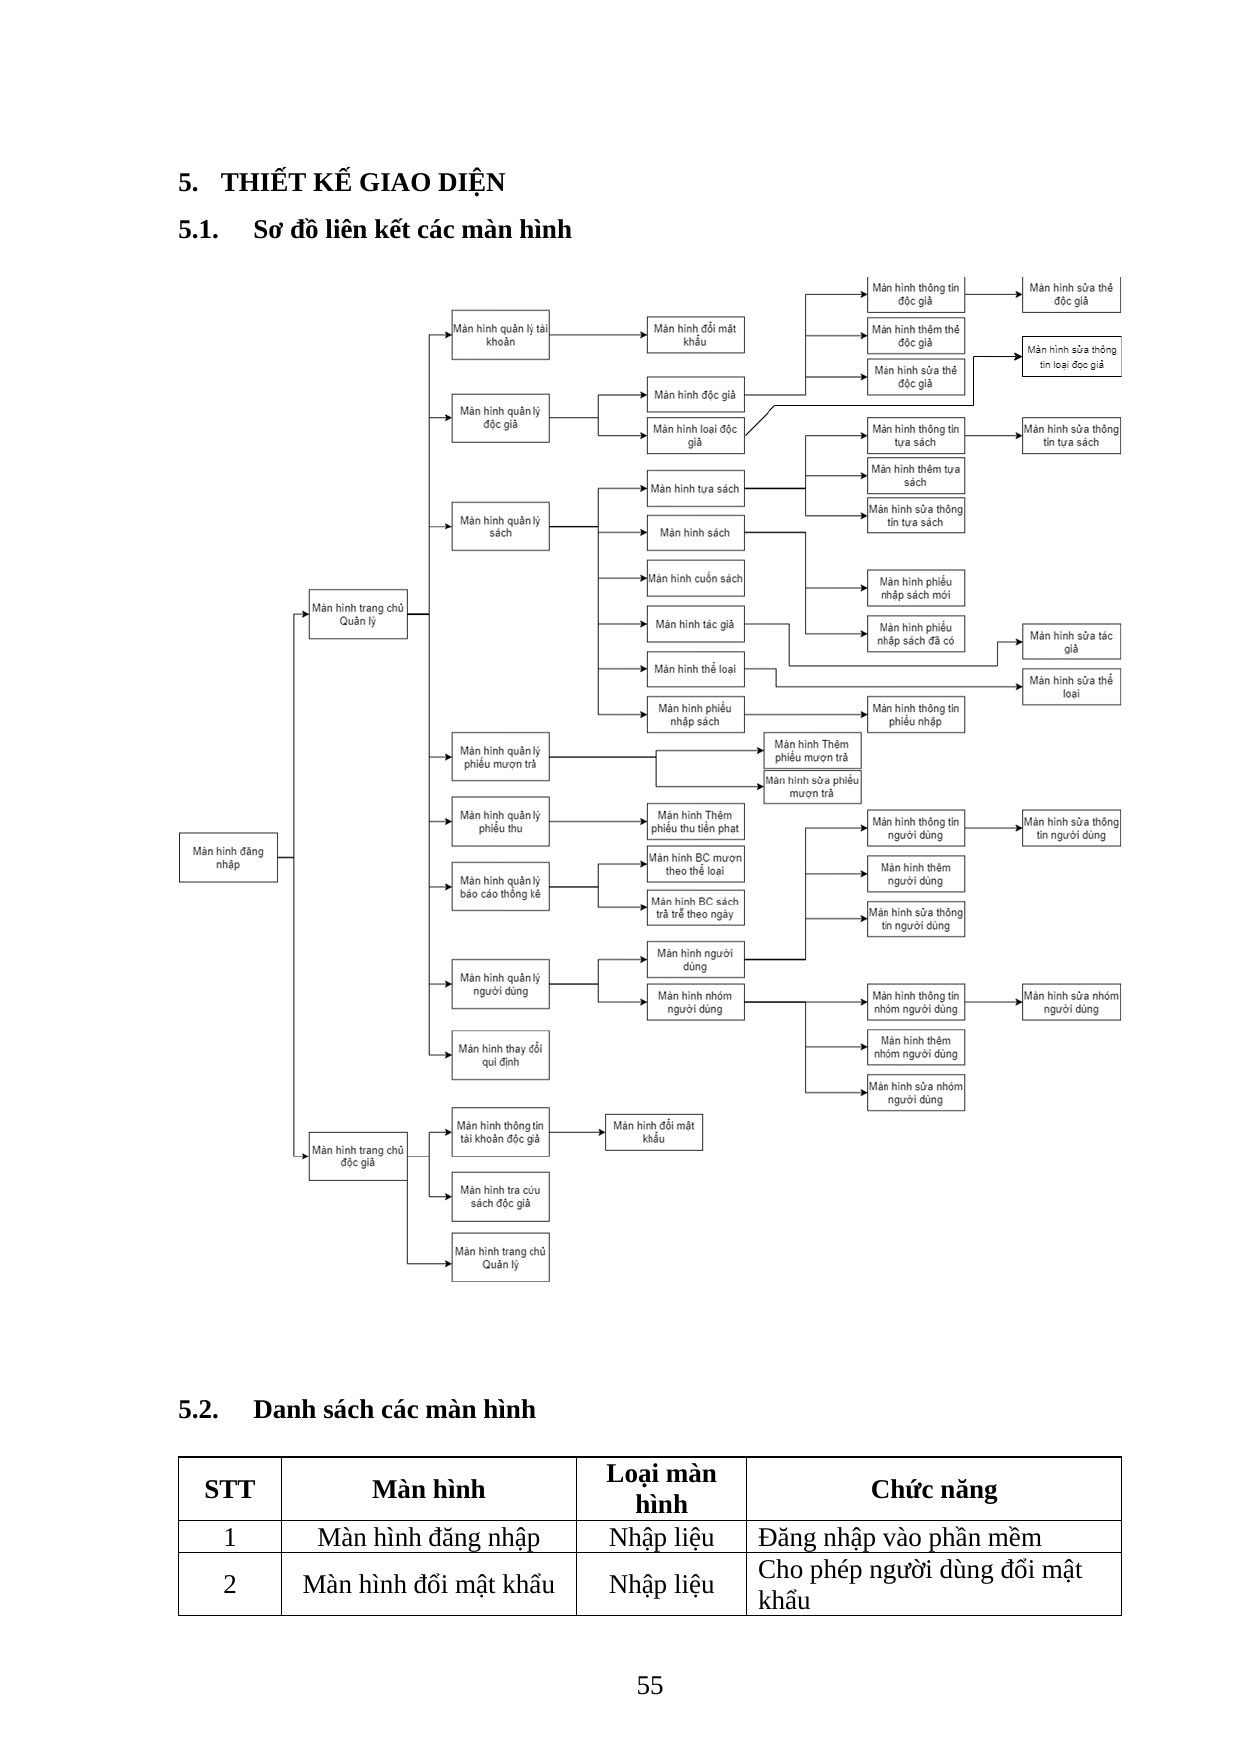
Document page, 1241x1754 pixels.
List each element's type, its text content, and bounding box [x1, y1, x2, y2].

table_cell 1 [179, 1521, 281, 1552]
picture [179, 277, 1122, 1282]
list Danh sách các màn hình [178, 1393, 1122, 1424]
table_cell Cho phép người dùng đổi mật khẩu [747, 1553, 1121, 1615]
table_cell Màn hình đăng nhập [282, 1521, 576, 1552]
table_header Chức năng [747, 1458, 1121, 1520]
table_header Loại màn hình [577, 1458, 746, 1520]
table_header Màn hình [282, 1458, 576, 1520]
table_cell 2 [179, 1553, 281, 1615]
table_cell Nhập liệu [577, 1553, 746, 1615]
list THIẾT KẾ GIAO DIỆN [178, 166, 1122, 198]
table_cell Màn hình đổi mật khẩu [282, 1553, 576, 1615]
list Sơ đồ liên kết các màn hình [178, 213, 1122, 244]
table_cell Đăng nhập vào phần mềm [747, 1521, 1121, 1552]
table_cell Nhập liệu [577, 1521, 746, 1552]
table_header STT [179, 1458, 281, 1520]
